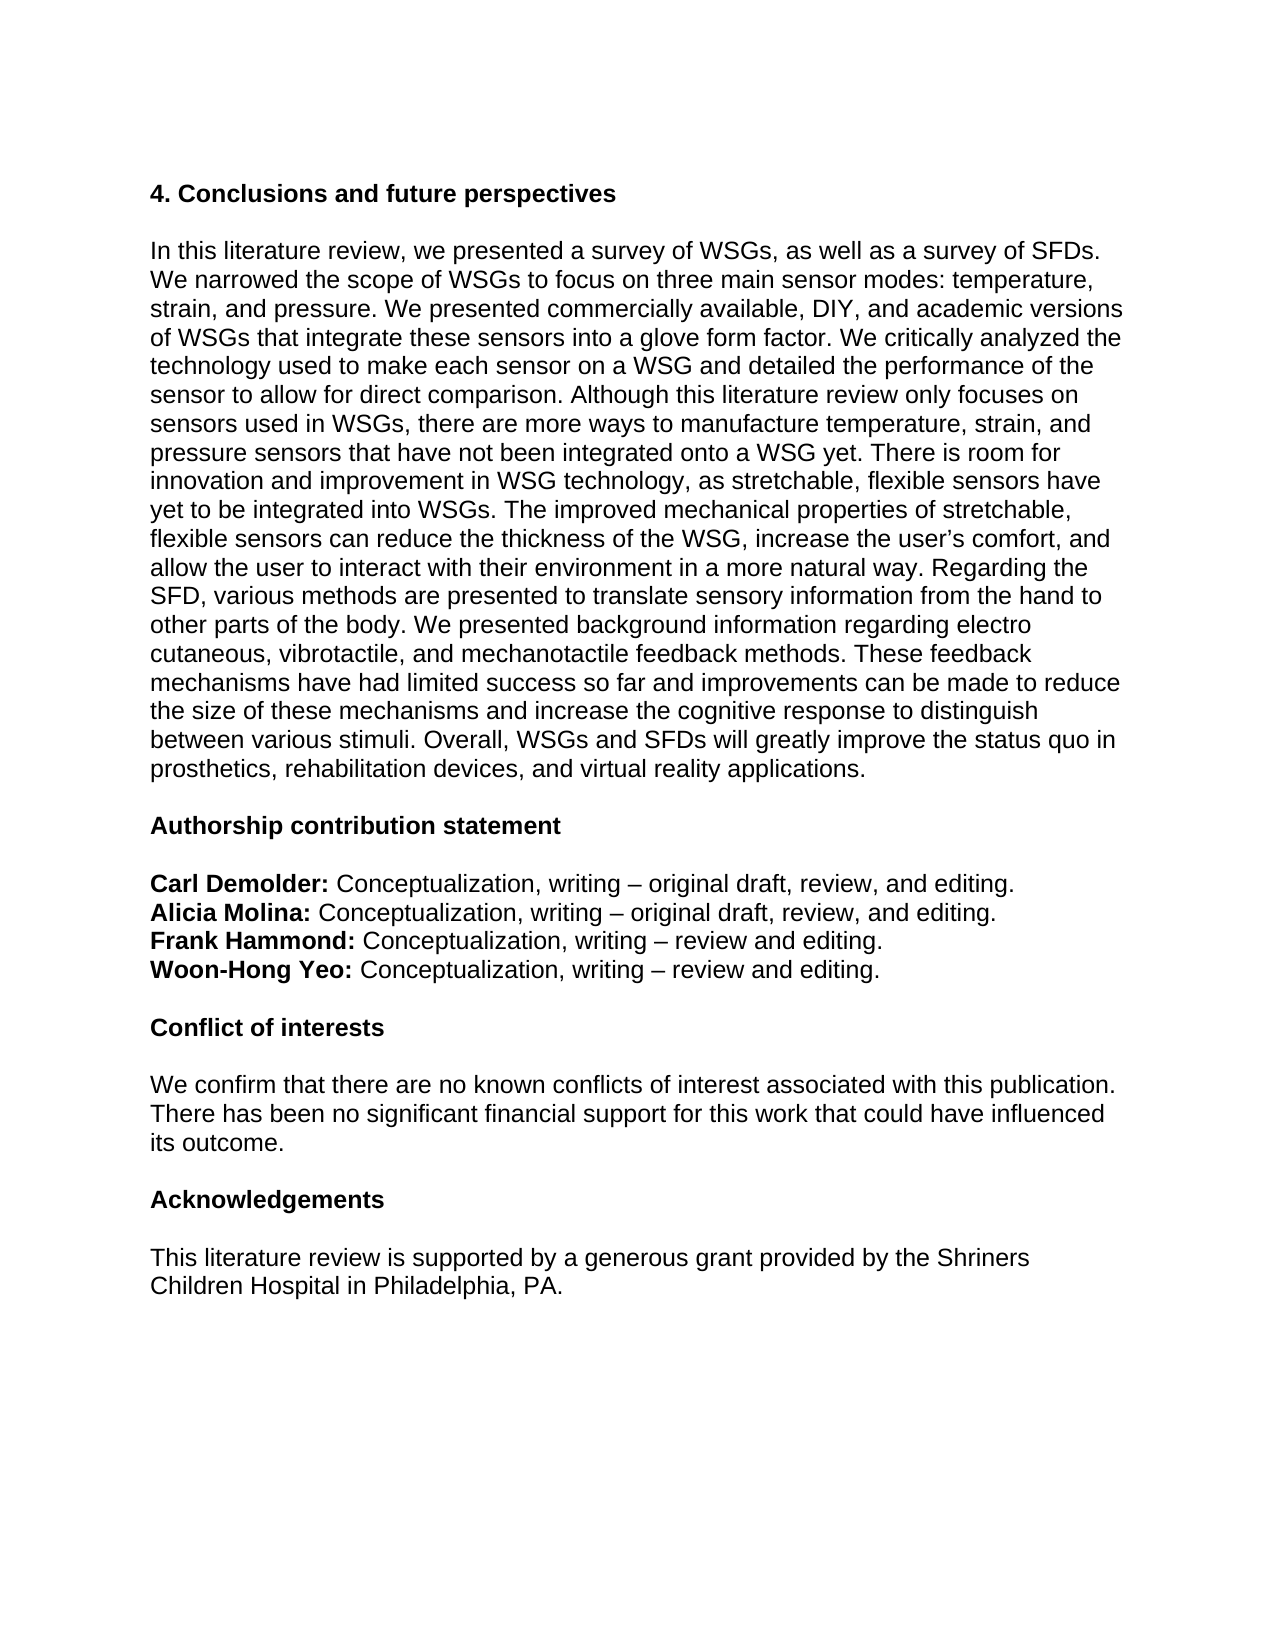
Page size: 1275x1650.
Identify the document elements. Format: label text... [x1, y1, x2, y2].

text In this literature review, we presented a survey of WSGs, as well as a survey of SFDs. We narrowed the scope of WSGs to focus on three main sensor modes: temperature, strain, and pressure. We presented commercially available, DIY, and academic versions of WSGs that integrate these sensors into a glove form factor. We critically analyzed the technology used to make each sensor on a WSG and detailed the performance of the sensor to allow for direct comparison. Although this literature review only focuses on sensors used in WSGs, there are more ways to manufacture temperature, strain, and pressure sensors that have not been integrated onto a WSG yet. There is room for innovation and improvement in WSG technology, as stretchable, flexible sensors have yet to be integrated into WSGs. The improved mechanical properties of stretchable, flexible sensors can reduce the thickness of the WSG, increase the user’s comfort, and allow the user to interact with their environment in a more natural way. Regarding the SFD, various methods are presented to translate sensory information from the hand to other parts of the body. We presented background information regarding electro cutaneous, vibrotactile, and mechanotactile feedback methods. These feedback mechanisms have had limited success so far and improvements can be made to reduce the size of these mechanisms and increase the cognitive response to distinguish between various stimuli. Overall, WSGs and SFDs will greatly improve the status quo in prosthetics, rehabilitation devices, and virtual reality applications. [150, 236, 1125, 782]
text Frank Hammond: Conceptualization, writing – review and editing. [150, 926, 1125, 955]
text Authorship contribution statement [150, 811, 1125, 840]
text Alicia Molina: Conceptualization, writing – original draft, review, and editing. [150, 897, 1125, 926]
text We confirm that there are no known conflicts of interest associated with this publication. There has been no significant financial support for this work that could have influenced its outcome. [150, 1070, 1125, 1156]
text Carl Demolder: Conceptualization, writing – original draft, review, and editing. [150, 869, 1125, 897]
text Acknowledgements [150, 1185, 1125, 1214]
text 4. Conclusions and future perspectives [150, 179, 1125, 207]
text This literature review is supported by a generous grant provided by the Shriners Children Hospital in Philadelphia, PA. [150, 1242, 1125, 1300]
text Woon-Hong Yeo: Conceptualization, writing – review and editing. [150, 955, 1125, 984]
text Conflict of interests [150, 1012, 1125, 1041]
